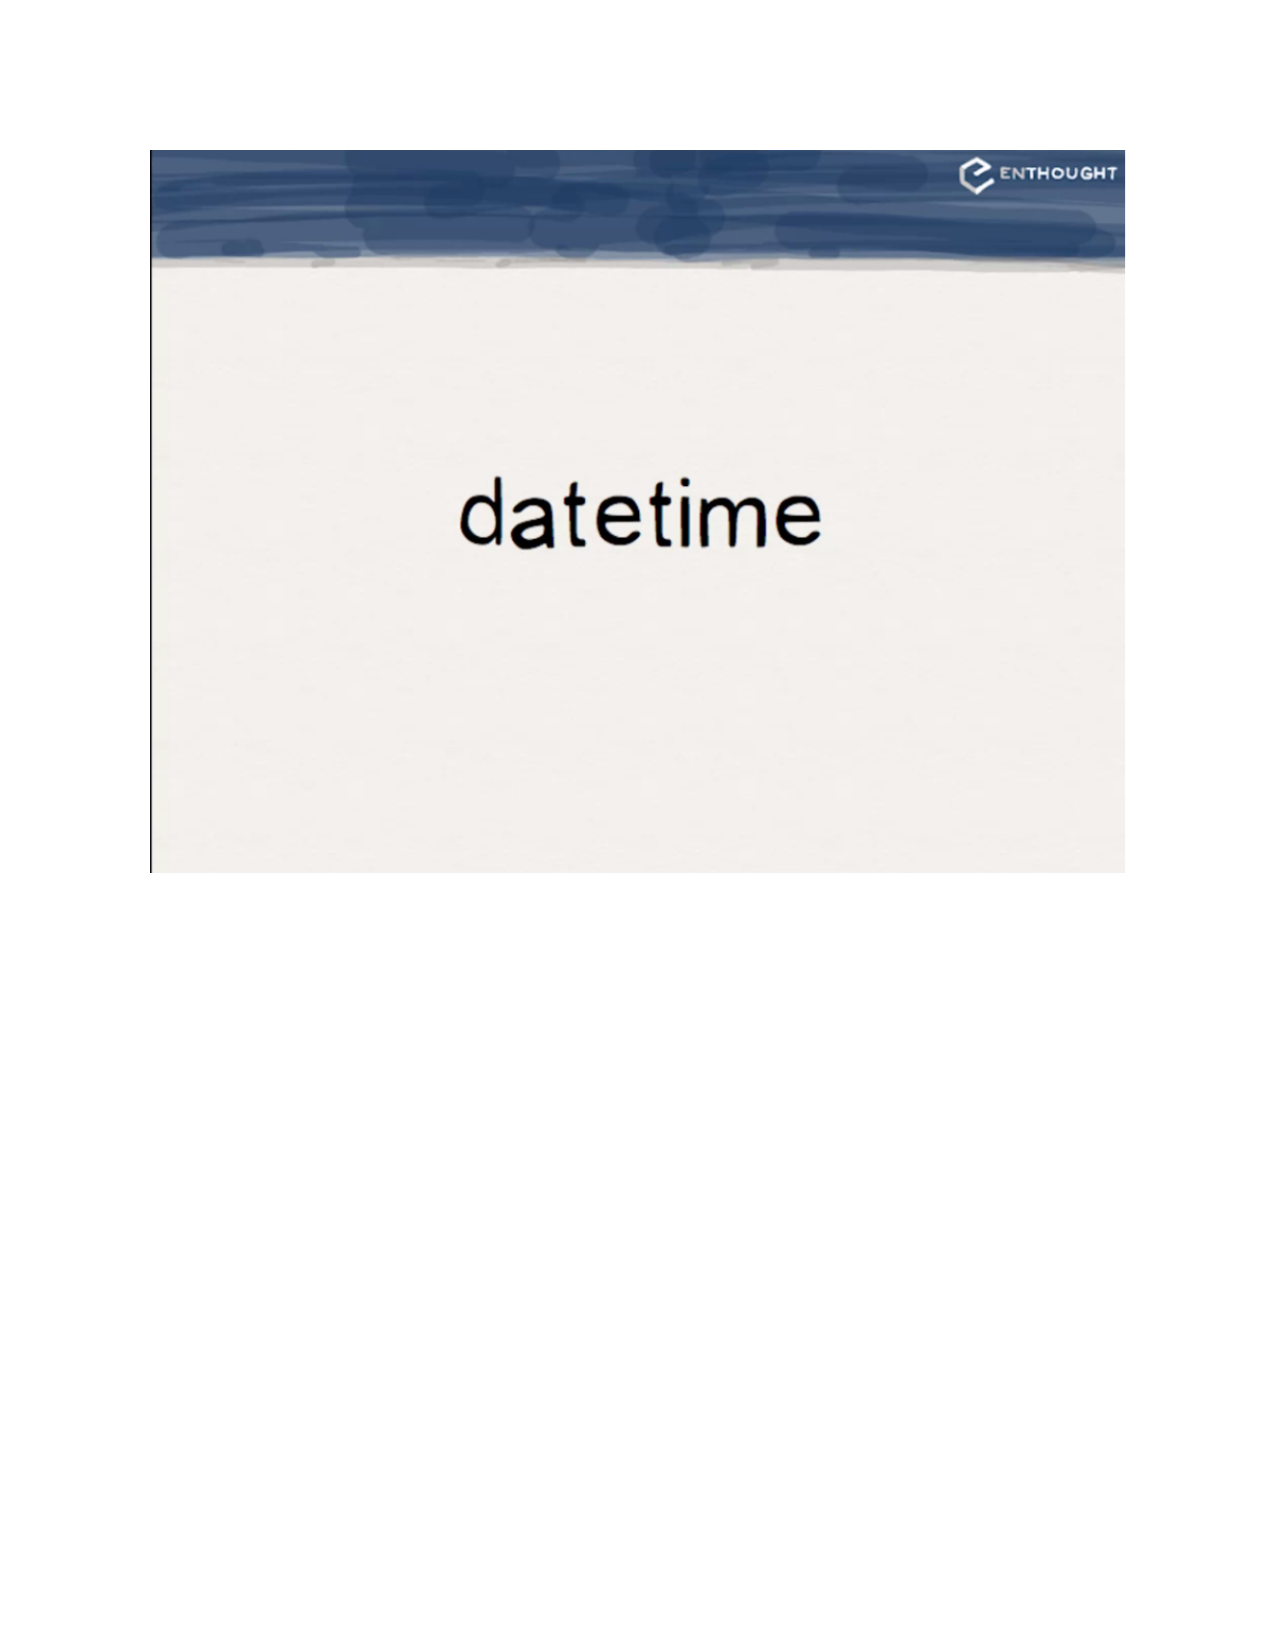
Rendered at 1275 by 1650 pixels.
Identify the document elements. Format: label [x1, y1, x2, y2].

picture [150, 150, 1125, 873]
